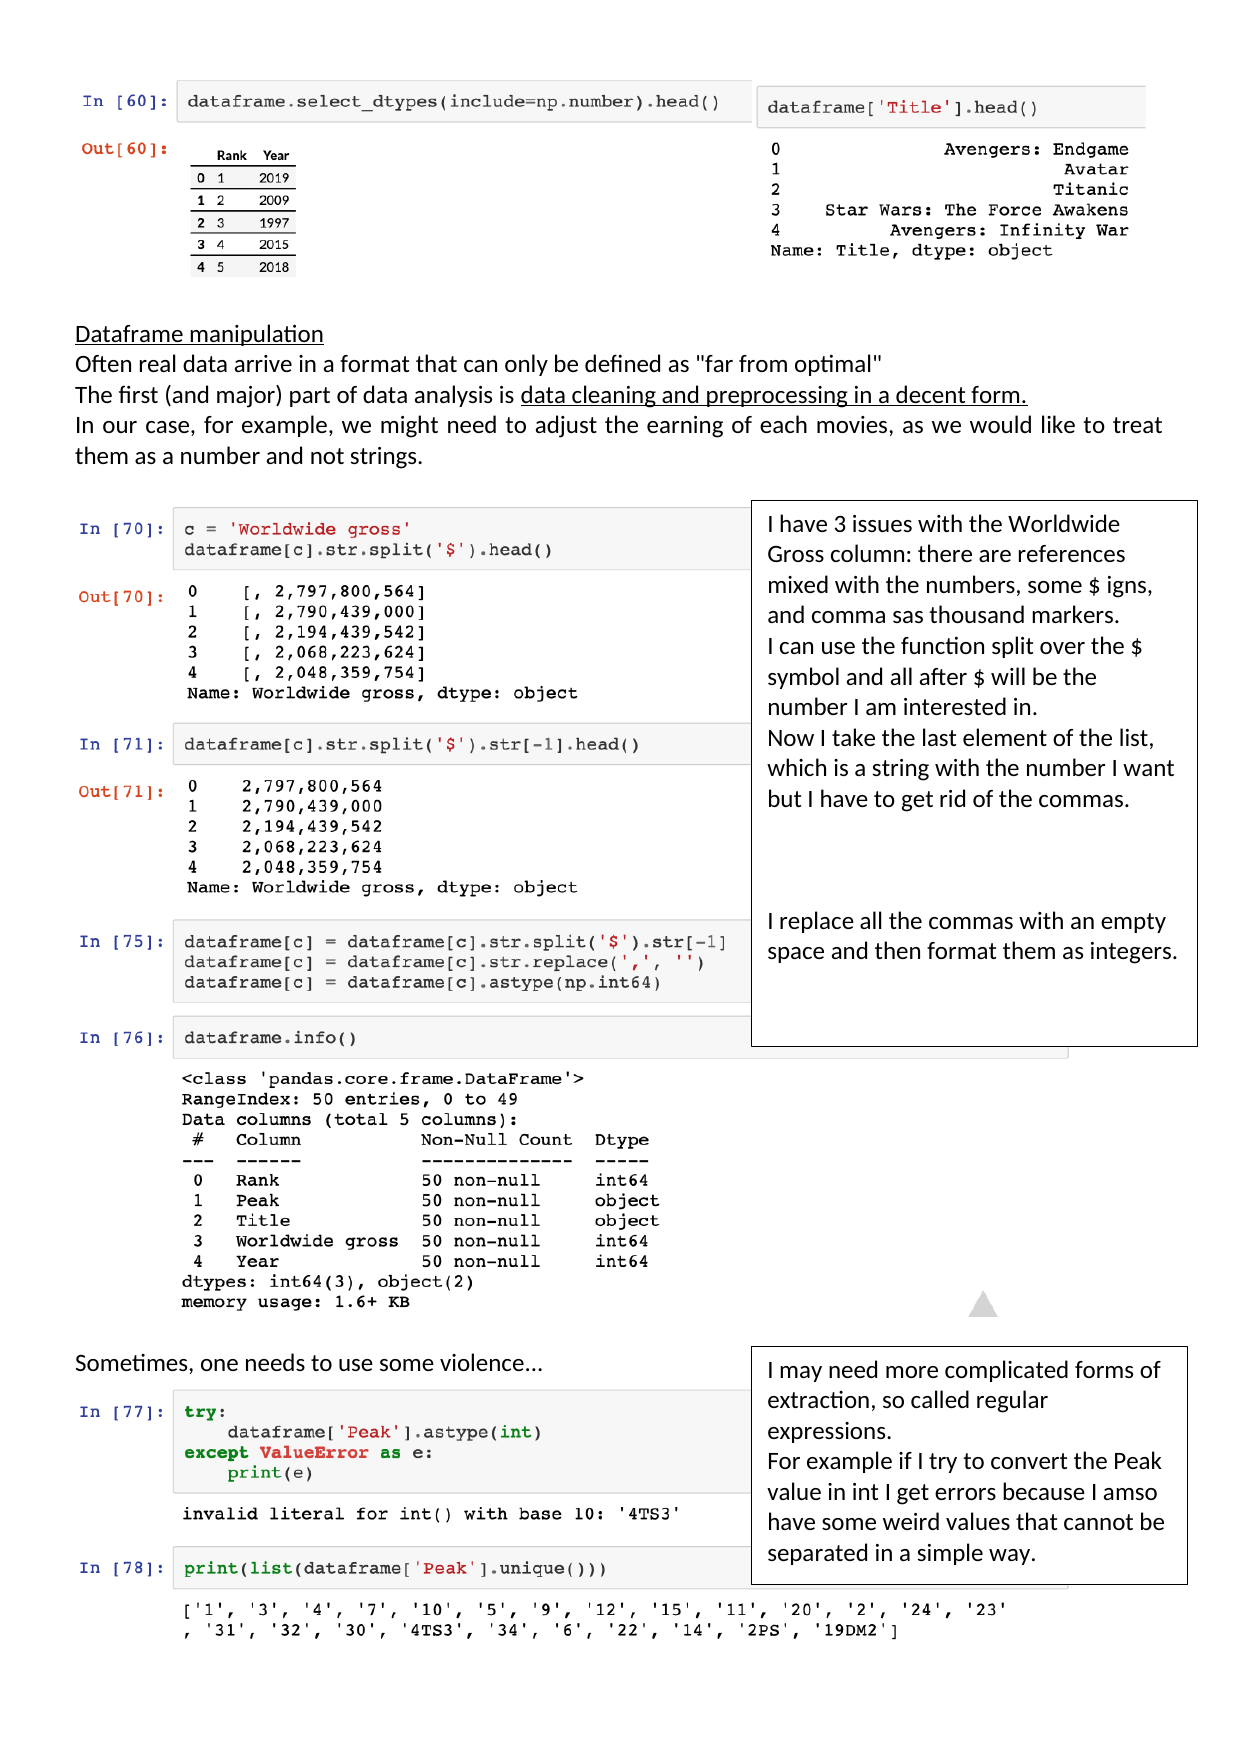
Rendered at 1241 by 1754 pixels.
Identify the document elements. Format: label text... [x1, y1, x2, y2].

text Given that there is no simple transformation, we need to use regular expressions. [75, 1415, 1165, 1446]
text In our case, for example, we might need to adjust the earning of each movies, as we would like to treat them as a number and not strings. [75, 167, 1165, 228]
text The first (and major) part of data analysis is data cleaning and preprocessing in a decent form. [75, 136, 1165, 167]
text I compile these regular expressions, these regex objects, that I can use to represent the data that I am dealing with and what I want to extract from it. [75, 1476, 1165, 1538]
text regular expression are a way to express text structure and to specify which part to extract from it. [75, 1446, 1165, 1476]
picture [75, 1135, 1079, 1416]
picture [75, 258, 1079, 1075]
text Often real data arrive in a format that can only be defined as "far from optimal" [75, 106, 1165, 136]
text Sometimes, one needs to use some violence... [75, 1105, 751, 1135]
subtitle Dataframe manipulation [75, 75, 1165, 106]
